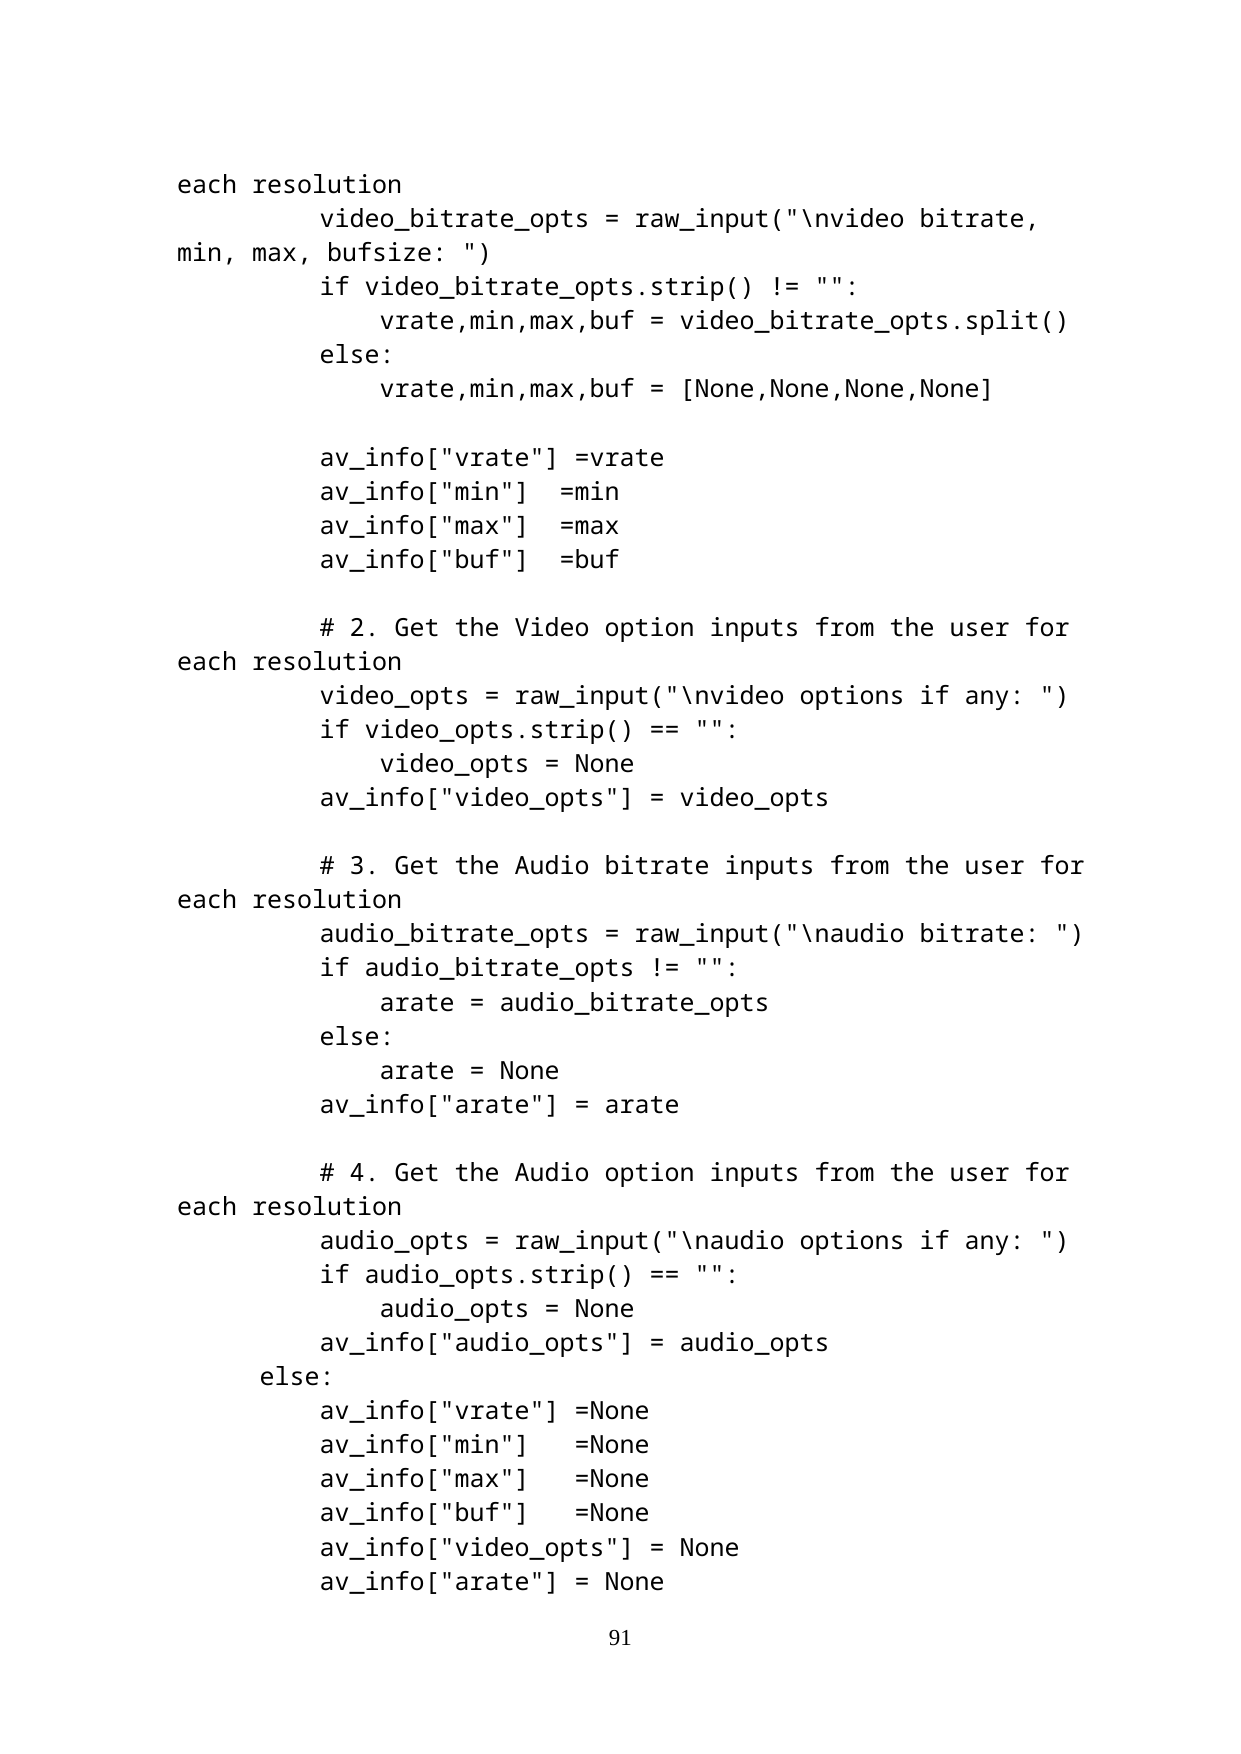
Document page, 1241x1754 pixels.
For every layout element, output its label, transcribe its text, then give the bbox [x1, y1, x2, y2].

list video_opts = raw_input("\nvideo options if any: ") [139, 678, 1091, 712]
list if audio_opts.strip() == "": [139, 1257, 1091, 1291]
list audio_opts = raw_input("\naudio options if any: ") [139, 1223, 1091, 1257]
list av_info["arate"] = None [139, 1563, 1091, 1597]
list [139, 167, 1091, 201]
list if video_bitrate_opts.strip() != "": [139, 269, 1091, 303]
list av_info["vrate"] =None [139, 1393, 1091, 1427]
list # 3. Get the Audio bitrate inputs from the user for each resolution [139, 848, 1091, 916]
list av_info["video_opts"] = video_opts [139, 780, 1091, 814]
list av_info["audio_opts"] = audio_opts [139, 1325, 1091, 1359]
list av_info["video_opts"] = None [139, 1529, 1091, 1563]
list av_info["min"] =None [139, 1427, 1091, 1461]
list else: [139, 1018, 1091, 1052]
list arate = audio_bitrate_opts [139, 984, 1091, 1018]
list audio_opts = None [139, 1291, 1091, 1325]
list av_info["max"] =None [139, 1461, 1091, 1495]
list av_info["min"] =min [139, 473, 1091, 507]
list if audio_bitrate_opts != "": [139, 950, 1091, 984]
list else: [139, 337, 1091, 371]
list av_info["max"] =max [139, 507, 1091, 541]
list video_bitrate_opts = raw_input("\nvideo bitrate, min, max, bufsize: ") [139, 201, 1091, 269]
list audio_bitrate_opts = raw_input("\naudio bitrate: ") [139, 916, 1091, 950]
list vrate,min,max,buf = [None,None,None,None] [139, 371, 1091, 405]
list video_opts = None [139, 746, 1091, 780]
list vrate,min,max,buf = video_bitrate_opts.split() [139, 303, 1091, 337]
list av_info["buf"] =buf [139, 541, 1091, 575]
list if video_opts.strip() == "": [139, 712, 1091, 746]
list # 4. Get the Audio option inputs from the user for each resolution [139, 1154, 1091, 1223]
list av_info["buf"] =None [139, 1495, 1091, 1529]
list # 2. Get the Video option inputs from the user for each resolution [139, 609, 1091, 678]
list av_info["vrate"] =vrate [139, 439, 1091, 473]
list av_info["arate"] = arate [139, 1086, 1091, 1120]
list else: [139, 1359, 1091, 1393]
list arate = None [139, 1052, 1091, 1086]
